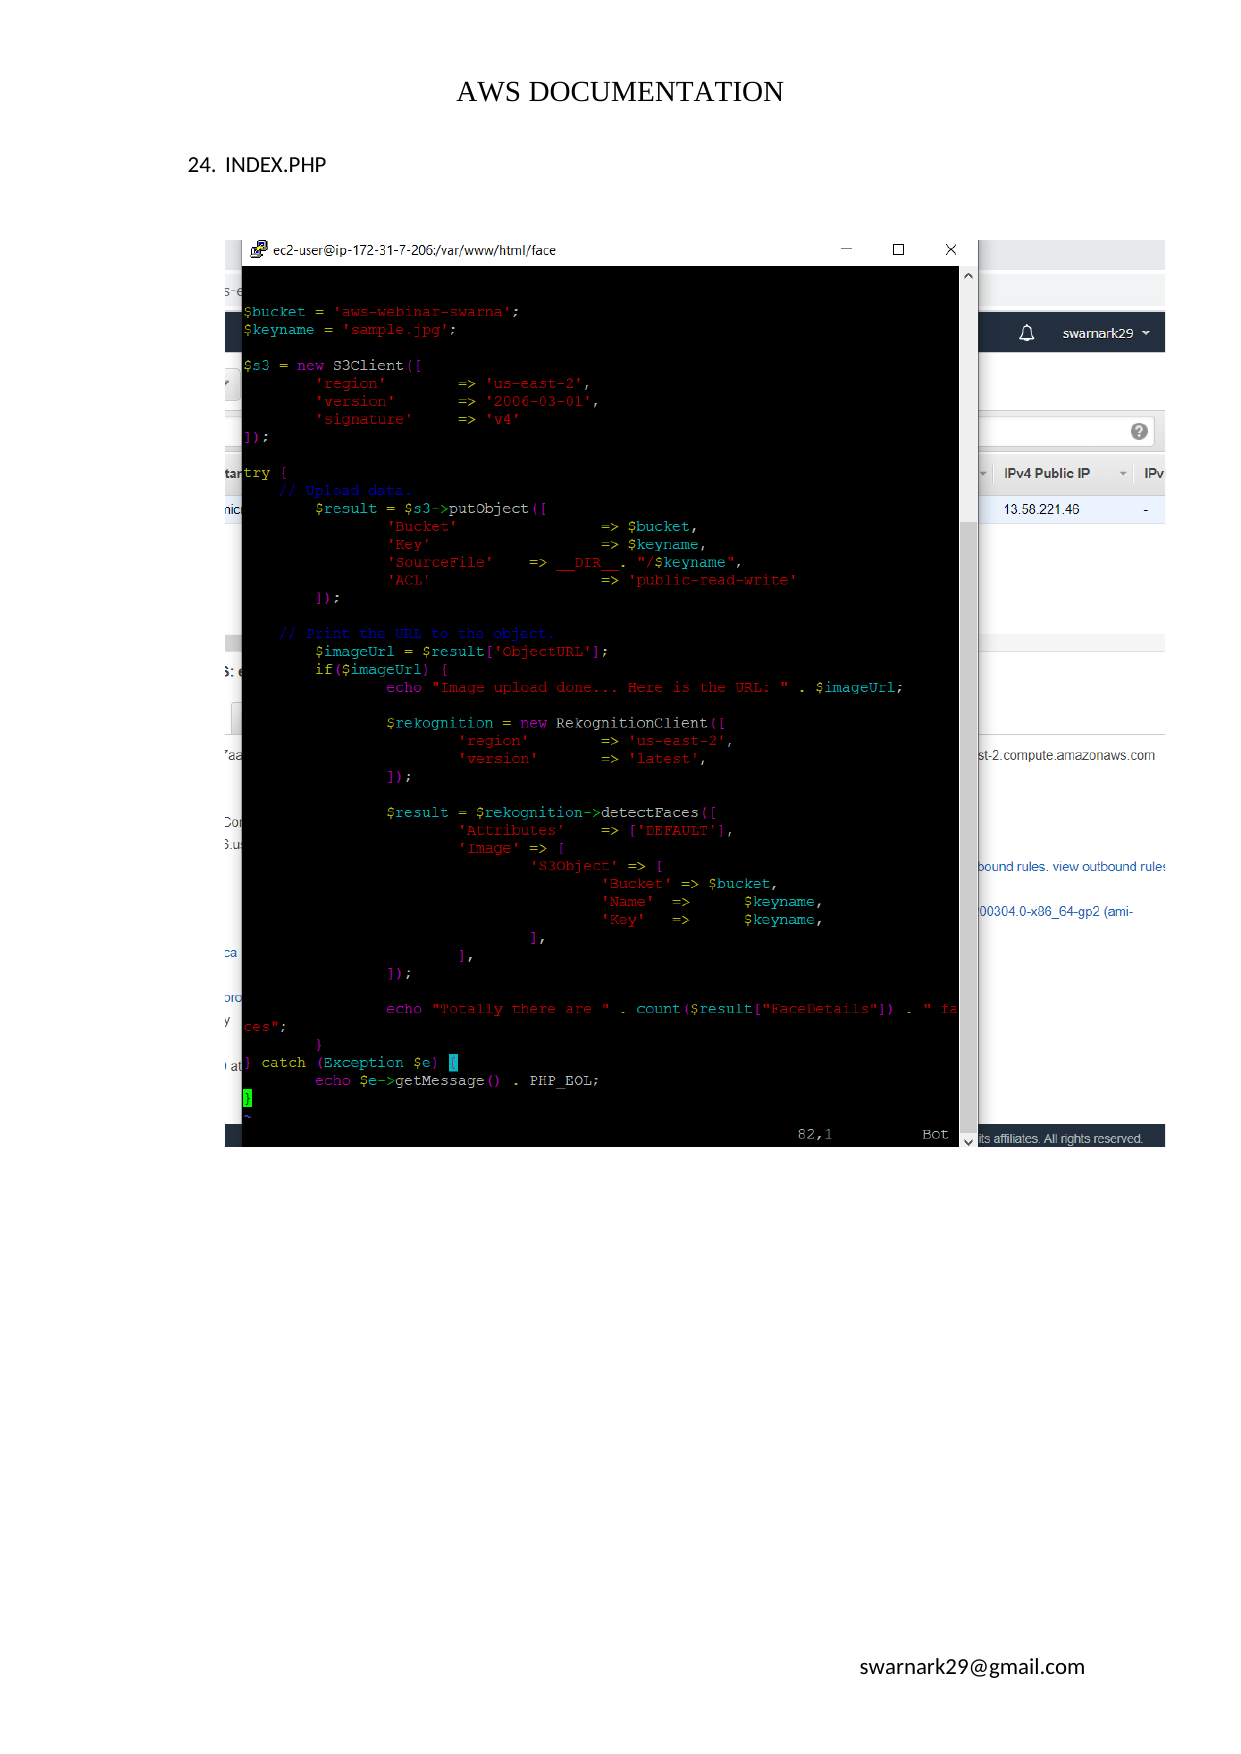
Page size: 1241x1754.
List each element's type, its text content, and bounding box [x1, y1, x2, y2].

list INDEX.PHP [187, 150, 1090, 178]
picture [225, 240, 1166, 1147]
